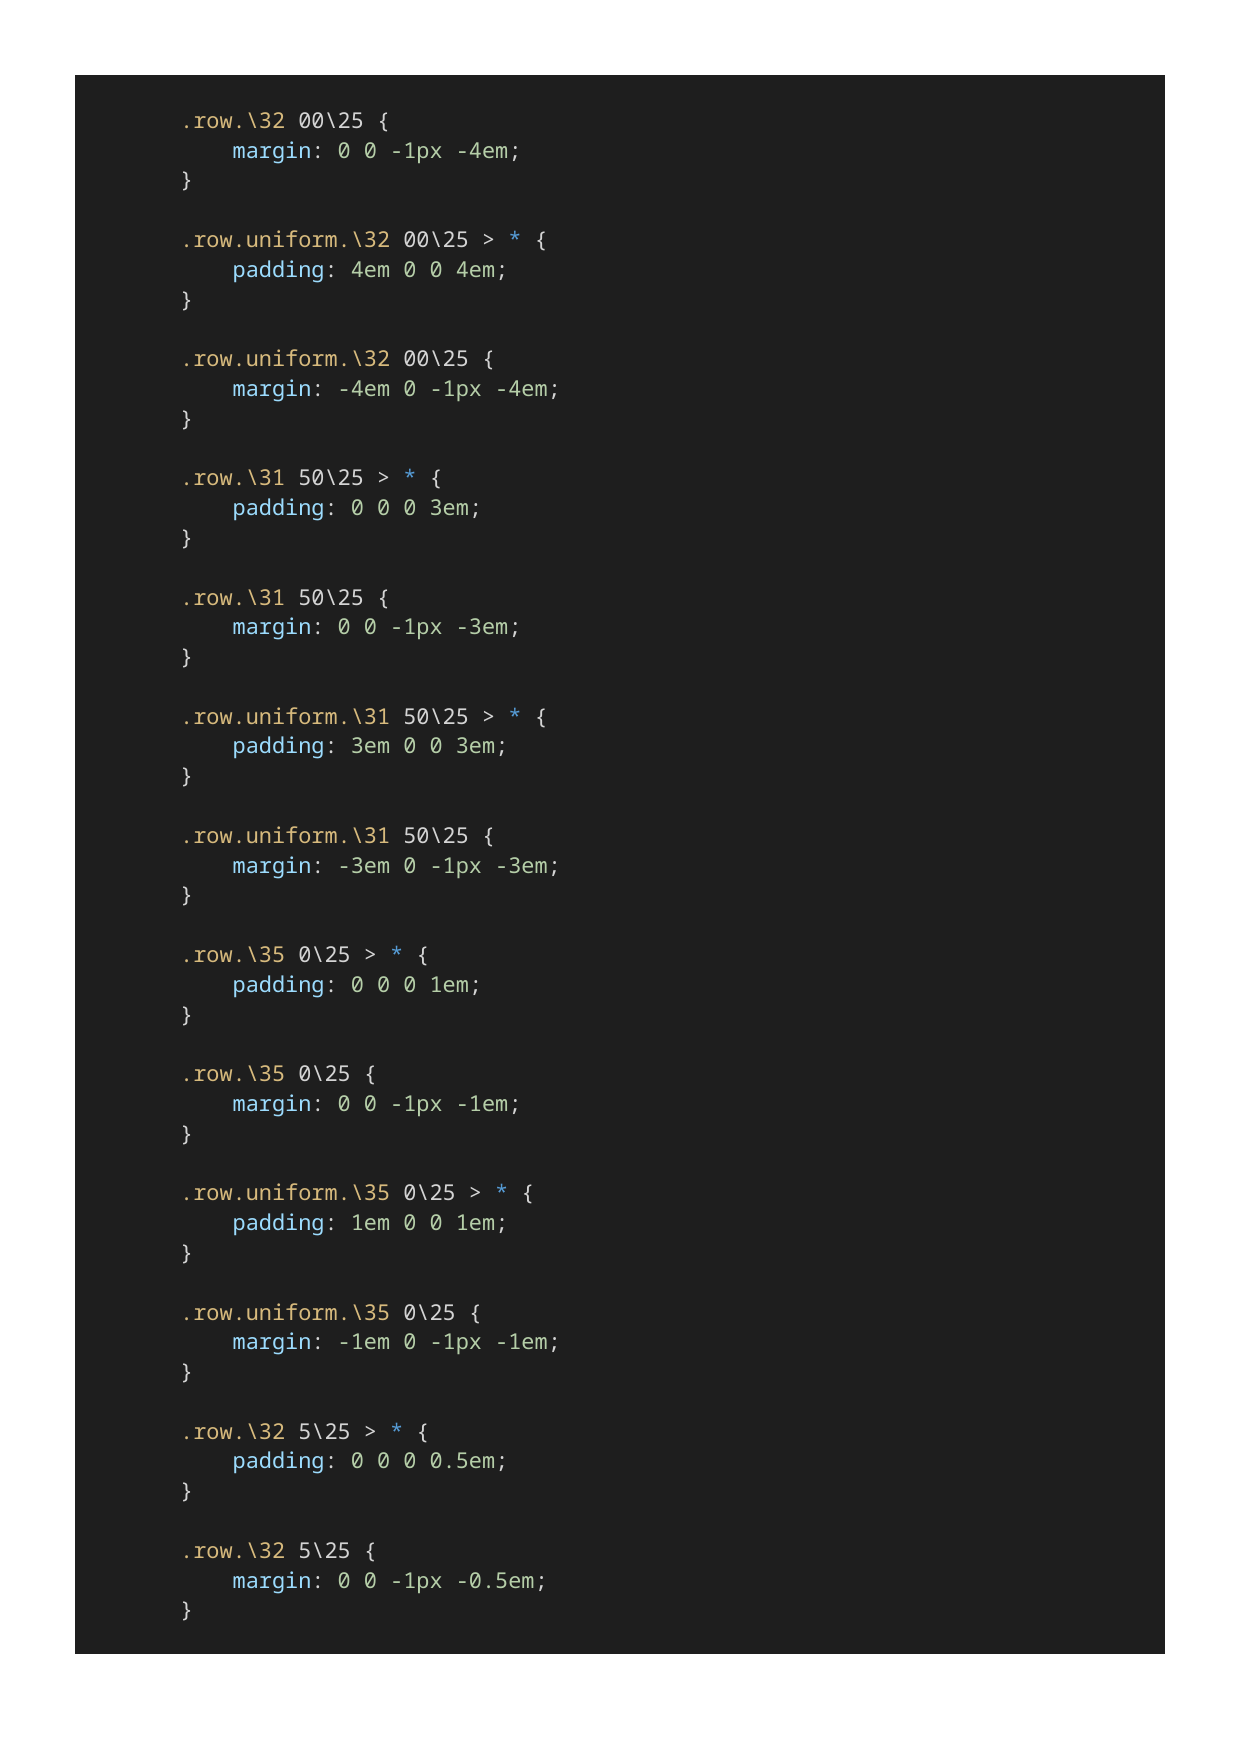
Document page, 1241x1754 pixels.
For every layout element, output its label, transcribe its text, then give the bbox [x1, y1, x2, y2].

text .row.\35 0\25 { [75, 1058, 1165, 1088]
text .row.uniform.\35 0\25 > * { [75, 1177, 1165, 1207]
text } [75, 164, 1165, 194]
text .row.uniform.\32 00\25 > * { [75, 224, 1165, 254]
text padding: 1em 0 0 1em; [75, 1207, 1165, 1237]
text margin: 0 0 -1px -4em; [75, 134, 1165, 164]
text } [75, 641, 1165, 671]
text } [75, 403, 1165, 432]
text .row.\31 50\25 > * { [75, 462, 1165, 492]
text margin: -4em 0 -1px -4em; [75, 373, 1165, 403]
text } [75, 1118, 1165, 1147]
text padding: 0 0 0 3em; [75, 492, 1165, 522]
text } [75, 522, 1165, 552]
text .row.\35 0\25 > * { [75, 939, 1165, 969]
text } [75, 879, 1165, 909]
text .row.\31 50\25 { [75, 581, 1165, 611]
text } [75, 1237, 1165, 1267]
text } [75, 760, 1165, 790]
text margin: 0 0 -1px -3em; [75, 611, 1165, 641]
text padding: 0 0 0 1em; [75, 969, 1165, 998]
text padding: 3em 0 0 3em; [75, 730, 1165, 760]
text } [75, 1594, 1165, 1624]
text .row.uniform.\32 00\25 { [75, 343, 1165, 373]
text margin: 0 0 -1px -0.5em; [75, 1564, 1165, 1594]
text margin: -1em 0 -1px -1em; [75, 1326, 1165, 1356]
text } [75, 1356, 1165, 1386]
text .row.\32 00\25 { [75, 105, 1165, 134]
text margin: 0 0 -1px -1em; [75, 1088, 1165, 1118]
text } [75, 1475, 1165, 1505]
text .row.uniform.\31 50\25 { [75, 820, 1165, 849]
text padding: 0 0 0 0.5em; [75, 1445, 1165, 1475]
text .row.\32 5\25 > * { [75, 1416, 1165, 1445]
text } [75, 998, 1165, 1028]
text .row.\32 5\25 { [75, 1535, 1165, 1564]
text } [75, 283, 1165, 313]
text margin: -3em 0 -1px -3em; [75, 849, 1165, 879]
text .row.uniform.\35 0\25 { [75, 1296, 1165, 1326]
text padding: 4em 0 0 4em; [75, 254, 1165, 283]
text .row.uniform.\31 50\25 > * { [75, 701, 1165, 730]
